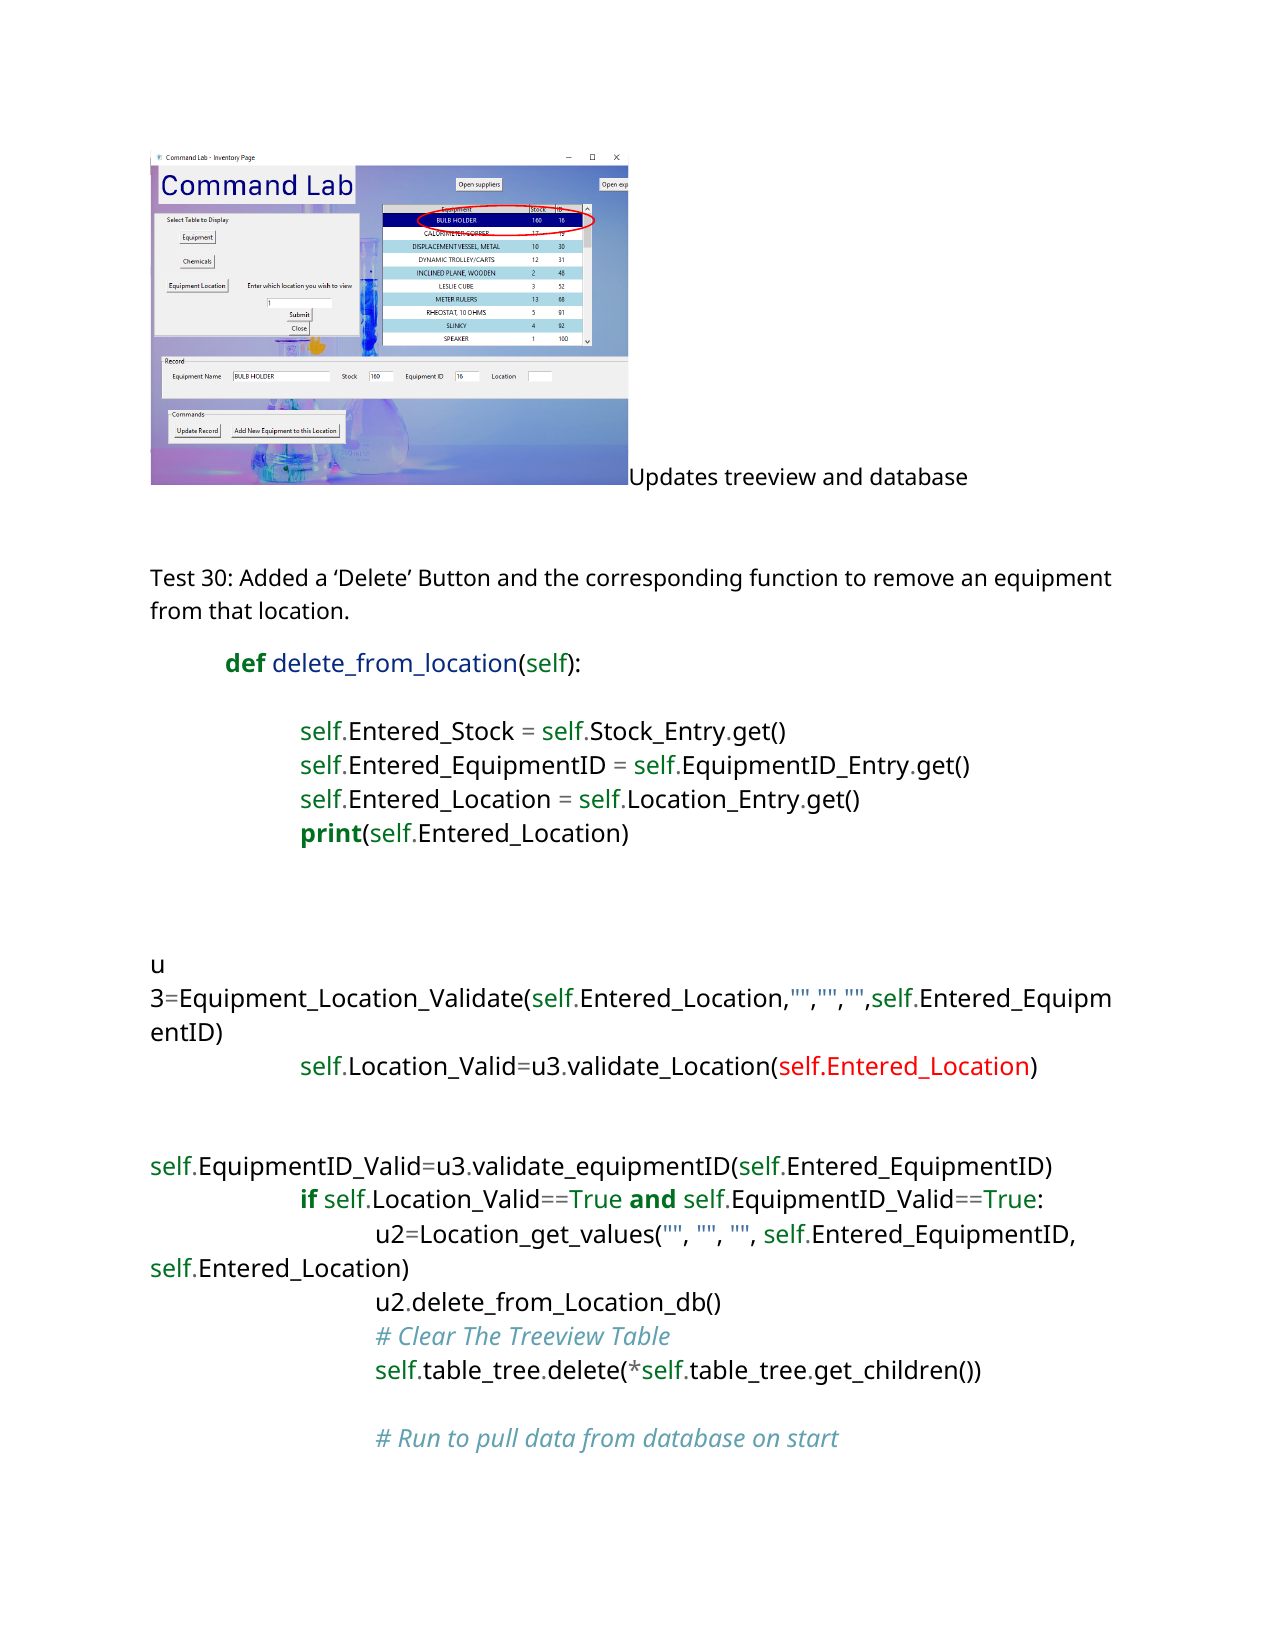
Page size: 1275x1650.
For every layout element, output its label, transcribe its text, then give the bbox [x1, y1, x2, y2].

text Test 30: Added a ‘Delete’ Button and the corresponding function to remove an equipment from that location. [150, 561, 1125, 626]
text # Clear The Treeview Table [150, 1318, 1125, 1352]
picture [150, 150, 629, 485]
text self.Entered_EquipmentID = self.EquipmentID_Entry.get() [150, 748, 1125, 782]
text u2=Location_get_values("", "", "", self.Entered_EquipmentID, self.Entered_Location) [150, 1216, 1125, 1284]
text self.Entered_Location = self.Location_Entry.get() [150, 782, 1125, 816]
text print(self.Entered_Location) [150, 816, 1125, 850]
text self.EquipmentID_Valid=u3.validate_equipmentID(self.Entered_EquipmentID) [150, 1083, 1125, 1182]
text u2.delete_from_Location_db() [150, 1284, 1125, 1318]
text self.Entered_Stock = self.Stock_Entry.get() [150, 714, 1125, 748]
text self.Location_Valid=u3.validate_Location(self.Entered_Location) [150, 1049, 1125, 1083]
text self.table_tree.delete(*self.table_tree.get_children()) [150, 1352, 1125, 1387]
text # Run to pull data from database on start [150, 1421, 1125, 1455]
text def delete_from_location(self): [150, 646, 1125, 680]
text u3=Equipment_Location_Validate(self.Entered_Location,"","","",self.Entered_EquipmentID) [150, 881, 1125, 1049]
text if self.Location_Valid==True and self.EquipmentID_Valid==True: [150, 1182, 1125, 1216]
